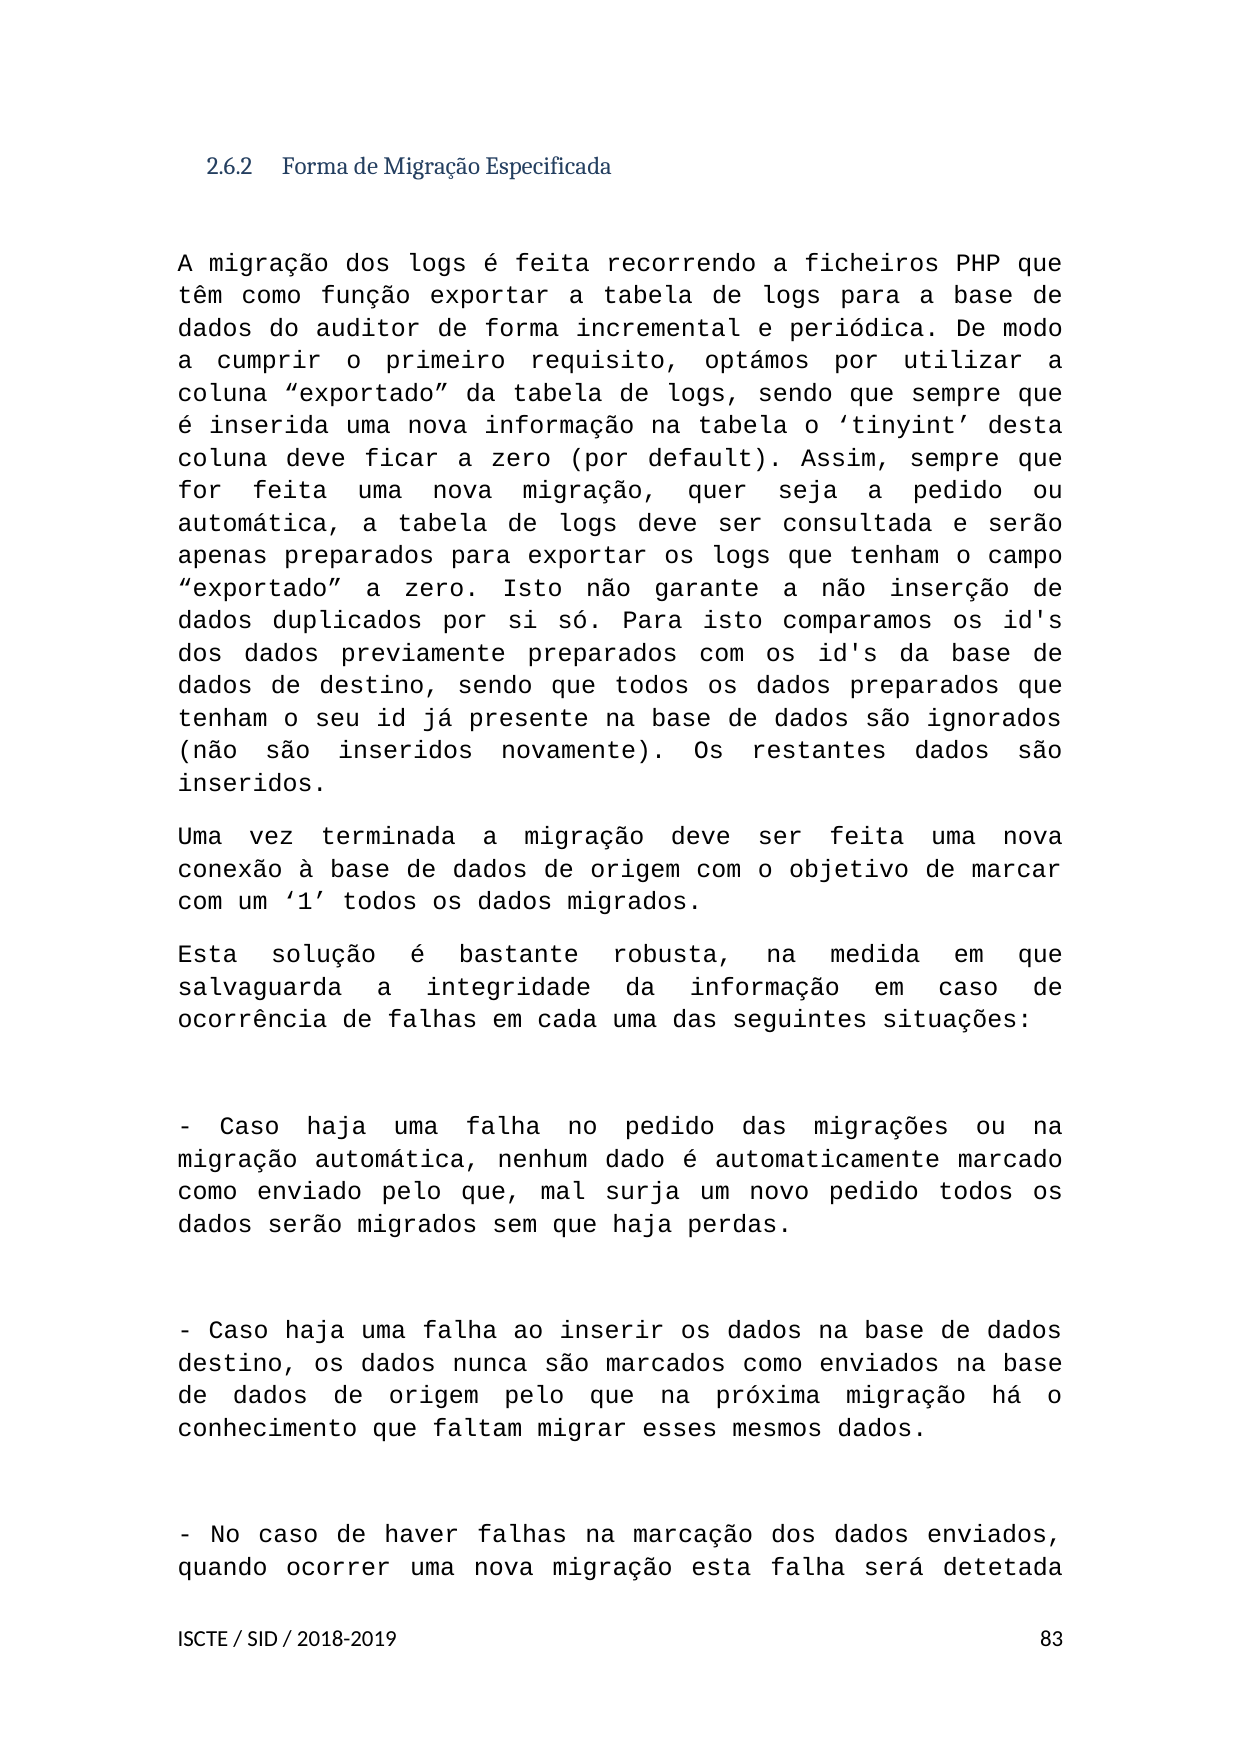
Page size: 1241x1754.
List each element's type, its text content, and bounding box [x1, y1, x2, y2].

text Esta solução é bastante robusta, na medida em que salvaguarda a integridade da informação em caso de ocorrência de falhas em cada uma das seguintes situações: [177, 942, 1063, 1035]
text - Caso haja uma falha ao inserir os dados na base de dados destino, os dados nunca são marcados como enviados na base de dados de origem pelo que na próxima migração há o conhecimento que faltam migrar esses mesmos dados. [177, 1318, 1063, 1444]
text Uma vez terminada a migração deve ser feita uma nova conexão à base de dados de origem com o objetivo de marcar com um ‘1’ todos os dados migrados. [177, 824, 1063, 917]
subtitle Forma de Migração Especificada [207, 152, 1063, 181]
text A migração dos logs é feita recorrendo a ficheiros PHP que têm como função exportar a tabela de logs para a base de dados do auditor de forma incremental e periódica. De modo a cumprir o primeiro requisito, optámos por utilizar a coluna “exportado” da tabela de logs, sendo que sempre que é inserida uma nova informação na tabela o ‘tinyint’ desta coluna deve ficar a zero (por default). Assim, sempre que for feita uma nova migração, quer seja a pedido ou automática, a tabela de logs deve ser consultada e serão apenas preparados para exportar os logs que tenham o campo “exportado” a zero. Isto não garante a não inserção de dados duplicados por si só. Para isto comparamos os id's dos dados previamente preparados com os id's da base de dados de destino, sendo que todos os dados preparados que tenham o seu id já presente na base de dados são ignorados (não são inseridos novamente). Os restantes dados são inseridos. [177, 250, 1063, 799]
text - Caso haja uma falha no pedido das migrações ou na migração automática, nenhum dado é automaticamente marcado como enviado pelo que, mal surja um novo pedido todos os dados serão migrados sem que haja perdas. [177, 1114, 1063, 1239]
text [177, 1522, 1063, 1583]
